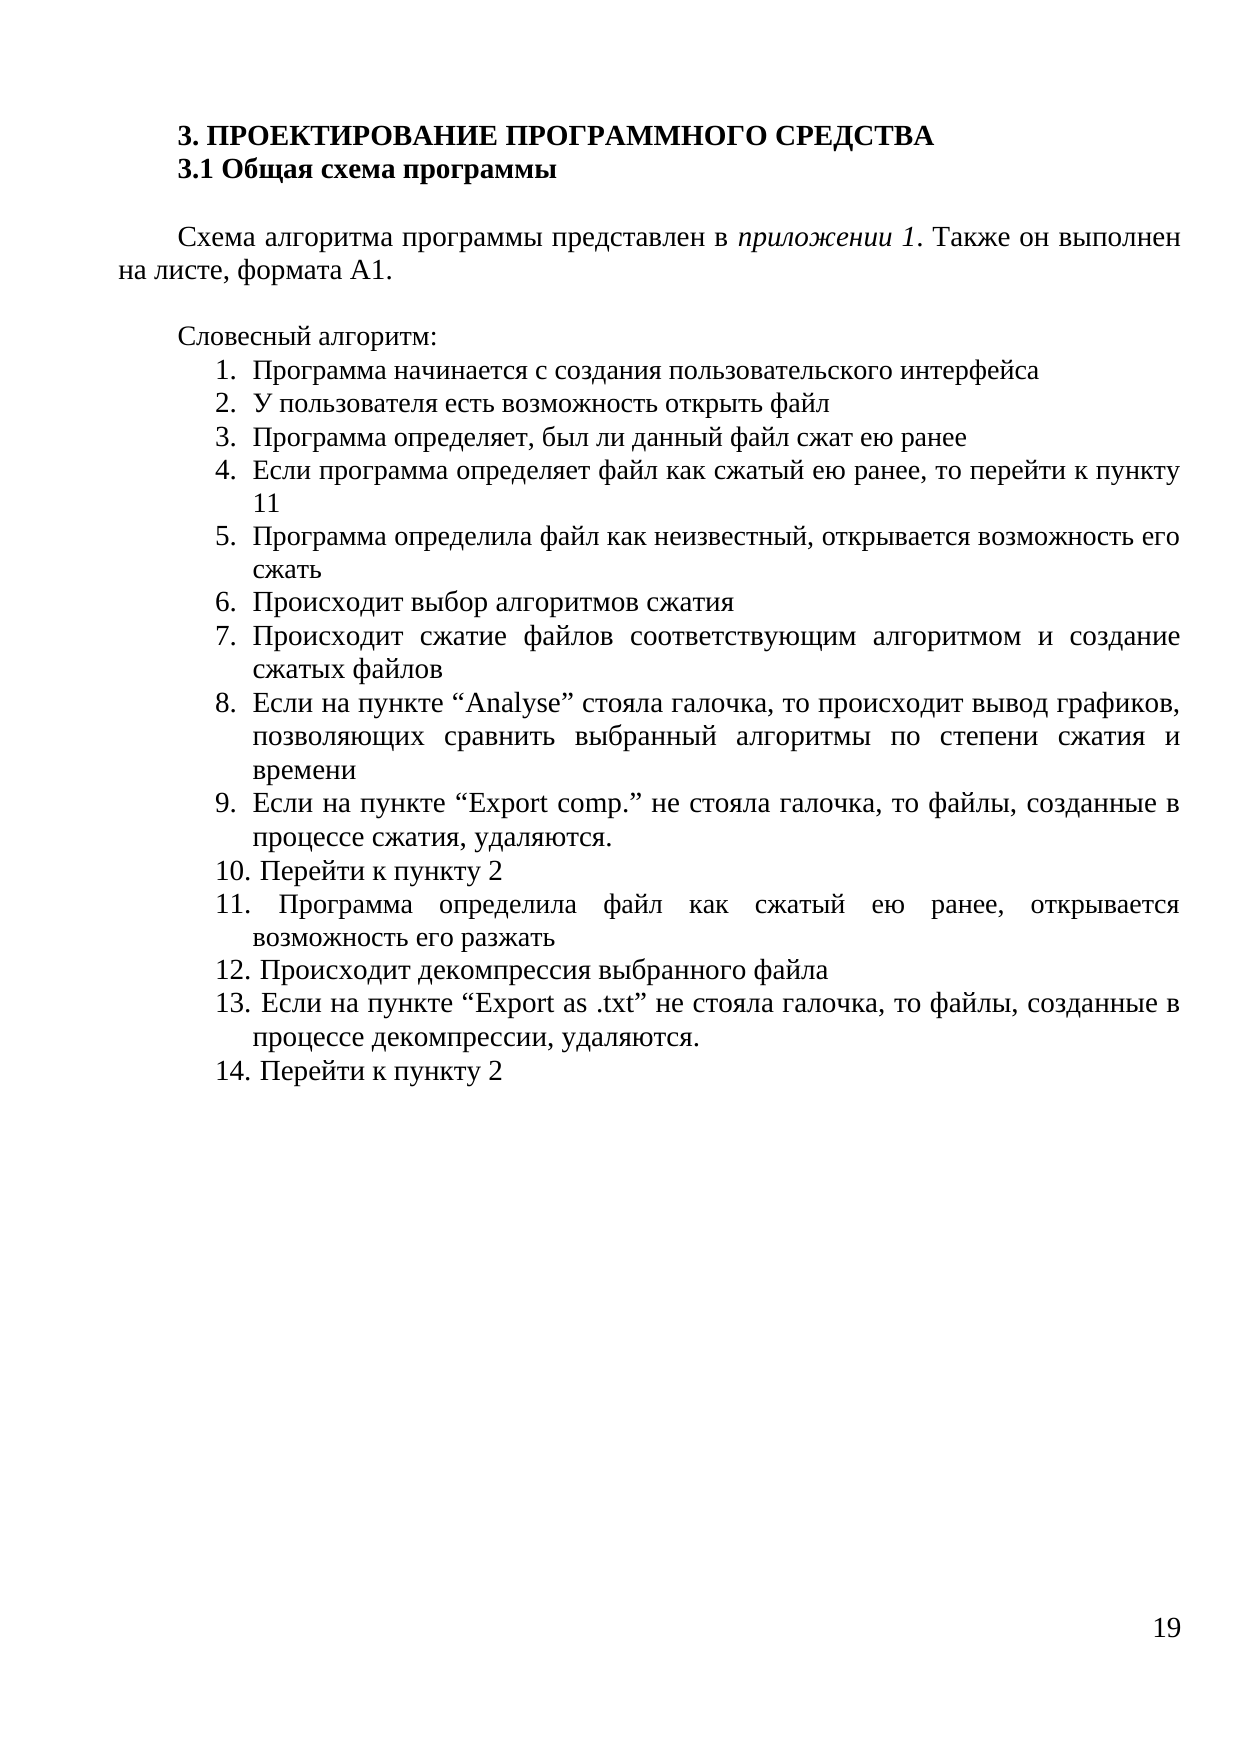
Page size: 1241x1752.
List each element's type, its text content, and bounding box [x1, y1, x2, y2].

list Перейти к пункту 2 [215, 1053, 1181, 1086]
list Перейти к пункту 2 [215, 853, 1181, 886]
list Происходит декомпрессия выбранного файла [215, 952, 1181, 986]
list Программа определяет, был ли данный файл сжат ею ранее [215, 419, 1181, 452]
text Схема алгоритма программы представлен в приложении 1. Также он выполнен на листе, формата А1. [118, 219, 1181, 286]
list Происходит выбор алгоритмов сжатия [215, 584, 1181, 618]
list Если на пункте “Export as .txt” не стояла галочка, то файлы, созданные в процессе декомпрессии, удаляются. [215, 986, 1181, 1053]
list Происходит сжатие файлов соответствующим алгоритмом и создание сжатых файлов [215, 618, 1181, 685]
list Программа определила файл как неизвестный, открывается возможность его сжать [215, 518, 1181, 584]
list Если на пункте “Export comp.” не стояла галочка, то файлы, созданные в процессе сжатия, удаляются. [215, 786, 1181, 853]
text 3.1 Общая схема программы [118, 152, 1181, 185]
list Программа начинается с создания пользовательского интерфейса [215, 352, 1181, 385]
list Программа определила файл как сжатый ею ранее, открывается возможность его разжать [215, 886, 1181, 952]
list Если на пункте “Analyse” стояла галочка, то происходит вывод графиков, позволяющих сравнить выбранный алгоритмы по степени сжатия и времени [215, 685, 1181, 786]
text Словесный алгоритм: [118, 319, 1181, 352]
list Если программа определяет файл как сжатый ею ранее, то перейти к пункту 11 [215, 452, 1181, 518]
text 3. ПРОЕКТИРОВАНИЕ ПРОГРАММНОГО СРЕДСТВА [118, 118, 1181, 152]
list У пользователя есть возможность открыть файл [215, 385, 1181, 419]
